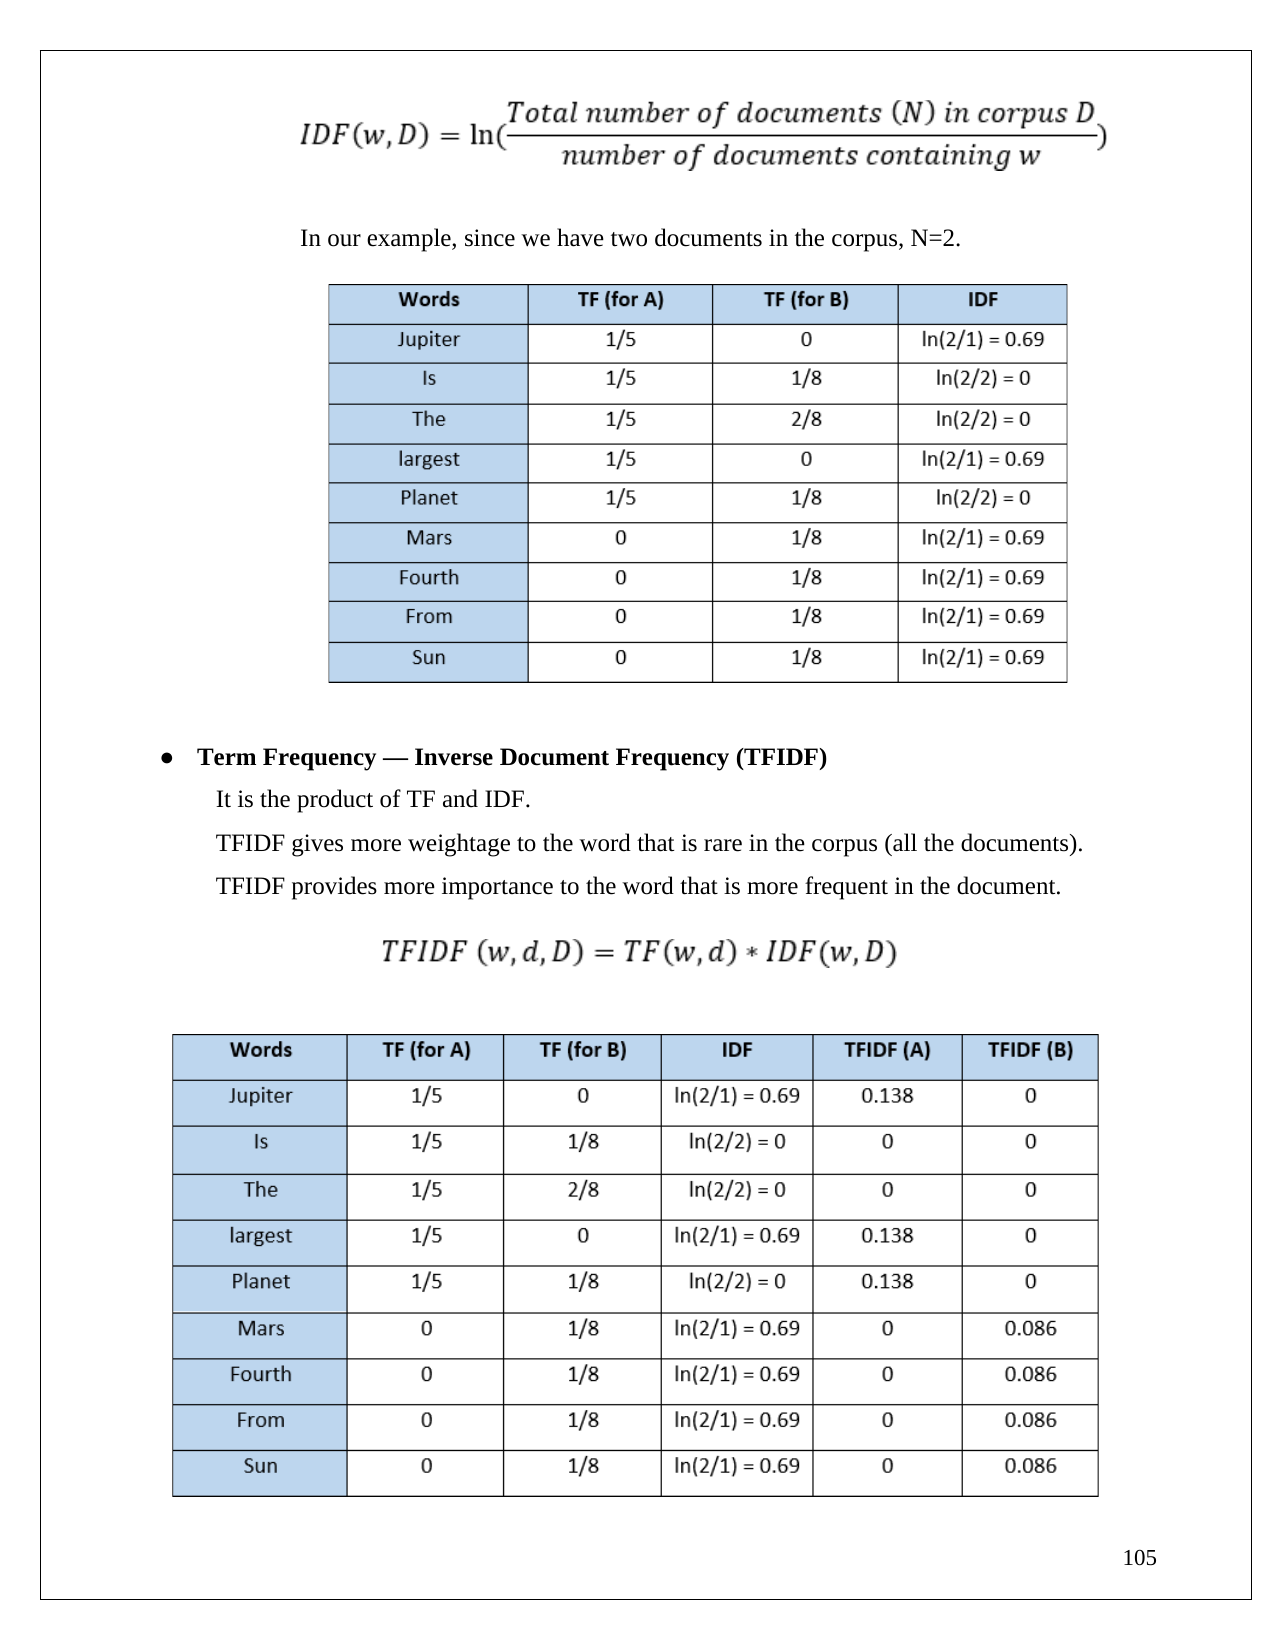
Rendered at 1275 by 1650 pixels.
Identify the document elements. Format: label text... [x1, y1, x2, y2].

text In our example, since we have two documents in the corpus, N=2. [63, 223, 1198, 252]
text It is the product of TF and IDF. [216, 784, 1251, 813]
picture [328, 284, 1068, 683]
subtitle Term Frequency — Inverse Document Frequency (TFIDF) [159, 742, 1251, 771]
picture [300, 100, 1107, 171]
picture [382, 939, 897, 968]
picture [172, 1034, 1099, 1497]
text TFIDF gives more weightage to the word that is rare in the corpus (all the documents). TFIDF provides more importance to the word that is more frequent in the document. [216, 828, 1084, 900]
